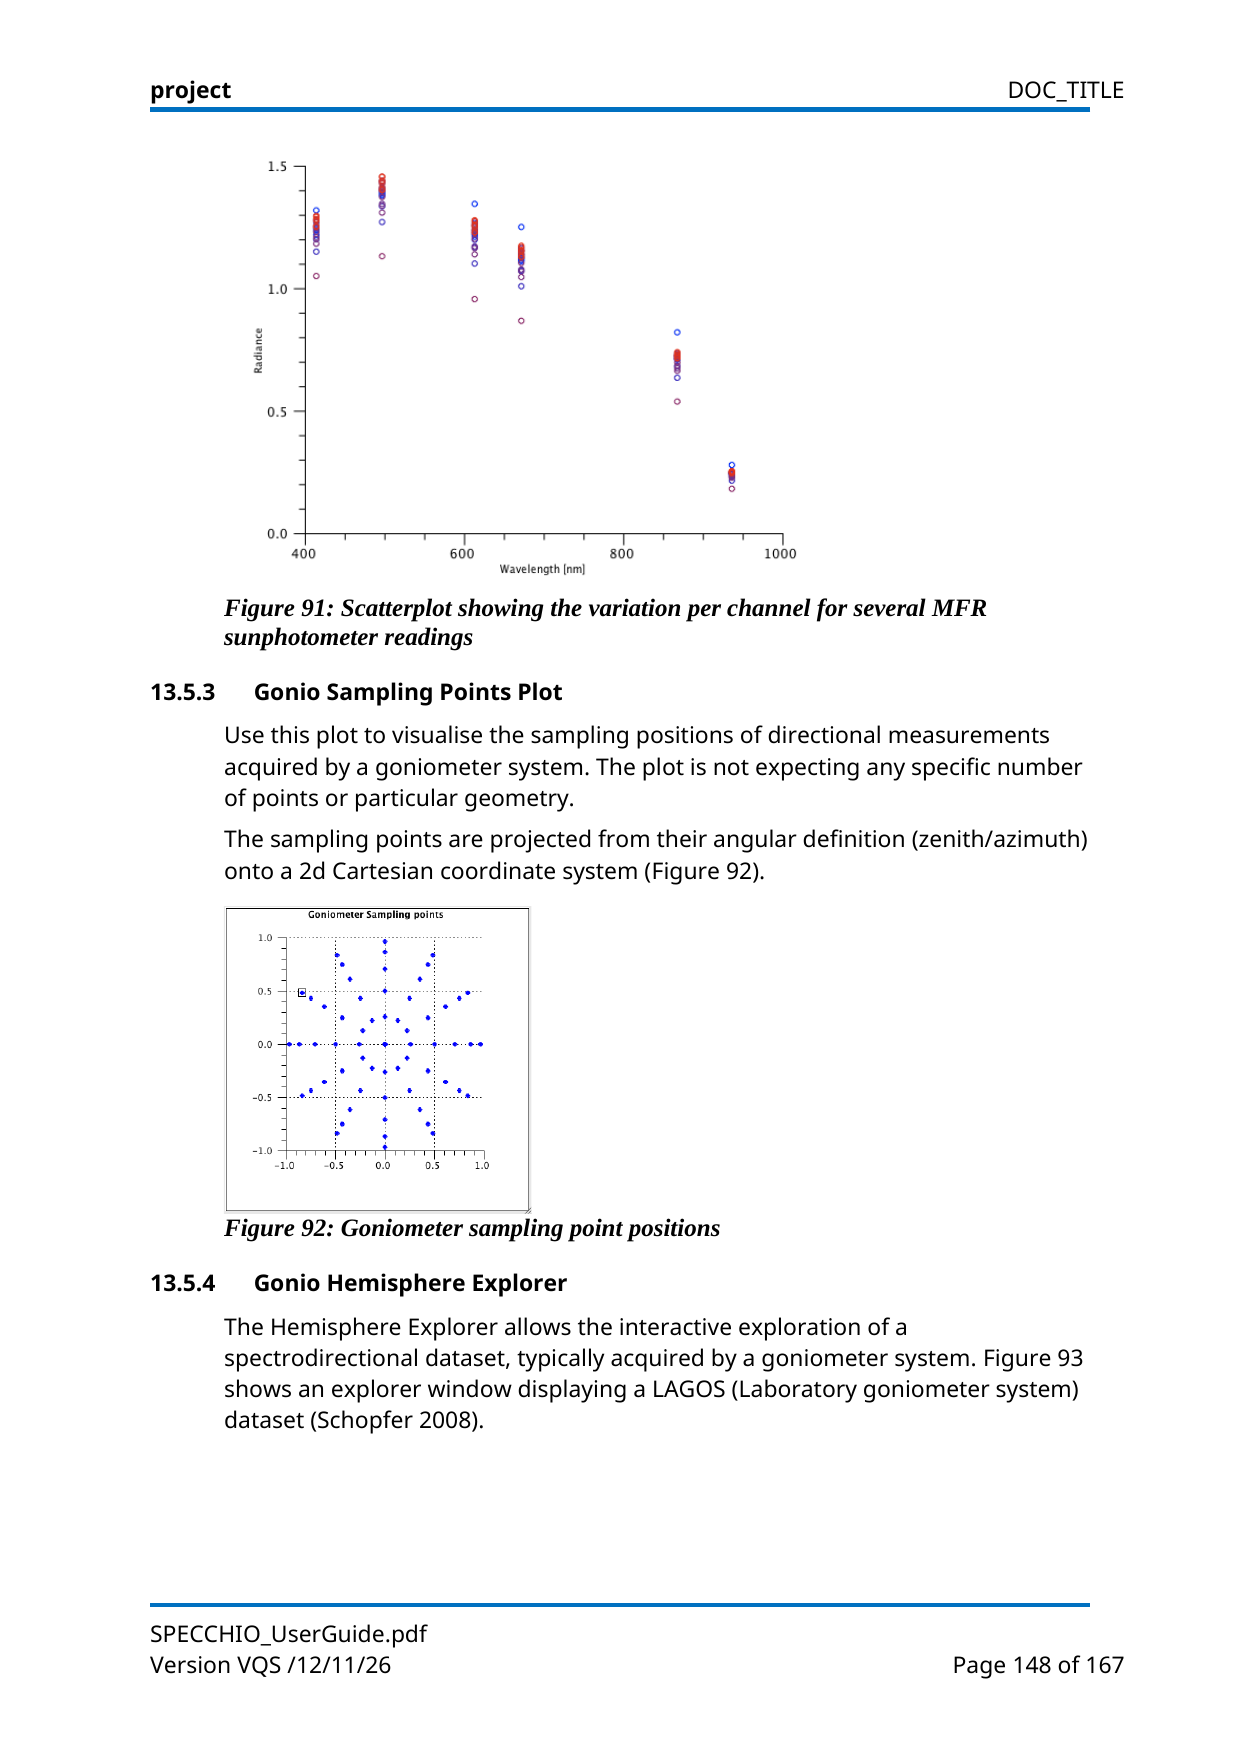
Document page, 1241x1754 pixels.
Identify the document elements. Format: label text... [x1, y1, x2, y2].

text Figure 92: Goniometer sampling point positions [224, 1213, 1090, 1242]
subtitle Gonio Sampling Points Plot [150, 676, 1090, 707]
text Use this plot to visualise the sampling positions of directional measurements acquired by a goniometer system. The plot is not expecting any specific number of points or particular geometry. [224, 719, 1090, 813]
subtitle Gonio Hemisphere Explorer [150, 1267, 1090, 1298]
text The sampling points are projected from their angular definition (zenith/azimuth) onto a 2d Cartesian coordinate system (Figure 92). [224, 823, 1090, 886]
picture [223, 906, 532, 1214]
text The Hemisphere Explorer allows the interactive exploration of a spectrodirectional dataset, typically acquired by a goniometer system. Figure 93 shows an explorer window displaying a LAGOS (Laboratory goniometer system) dataset (Schopfer 2008). [224, 1311, 1090, 1436]
picture [223, 150, 815, 593]
text Figure 91: Scatterplot showing the variation per channel for several MFR sunphotometer readings [224, 593, 1090, 651]
